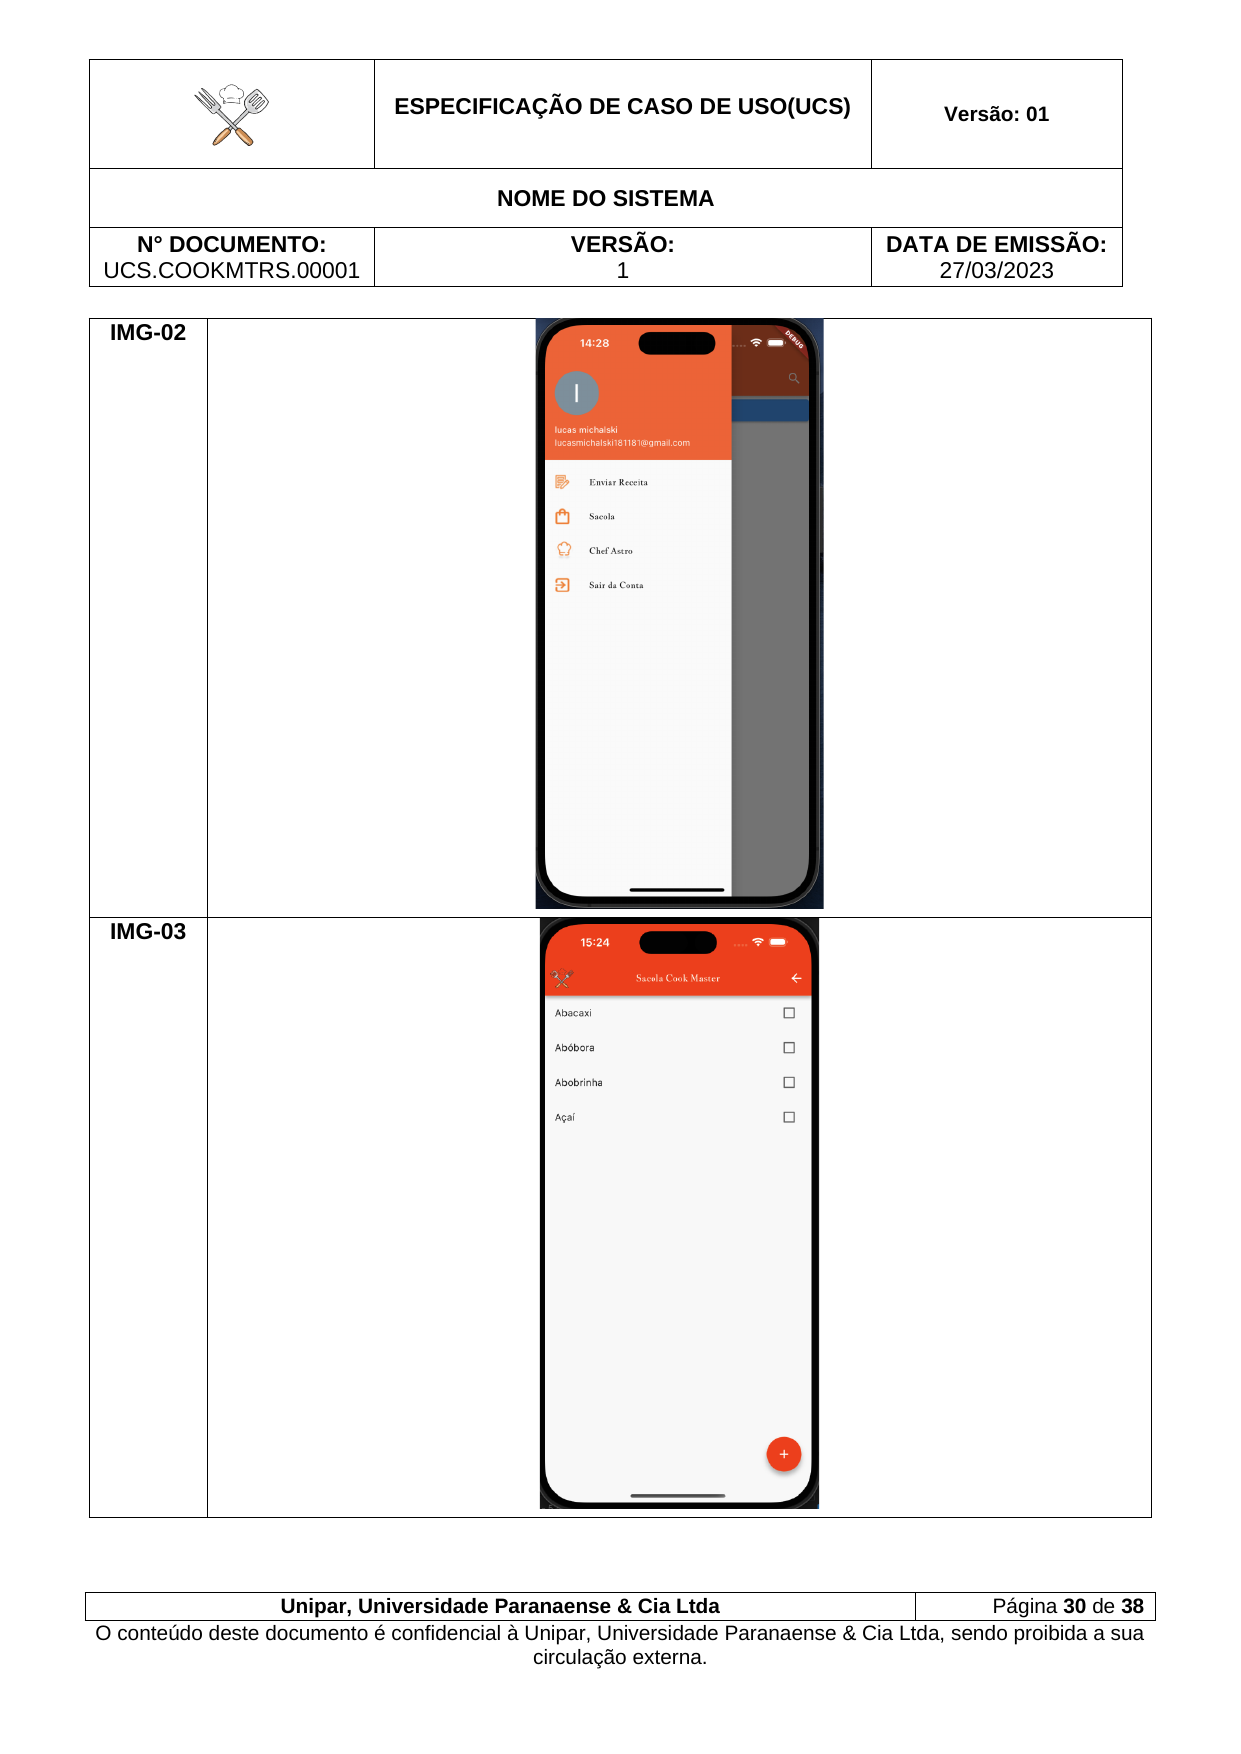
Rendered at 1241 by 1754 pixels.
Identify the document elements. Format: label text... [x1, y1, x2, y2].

picture [539, 918, 820, 1509]
table_cell [208, 918, 1151, 1517]
table_cell [208, 319, 1151, 917]
picture [535, 318, 824, 909]
picture [177, 60, 286, 168]
table_cell IMG-03 [90, 918, 207, 1517]
table_cell IMG-02 [90, 319, 207, 917]
